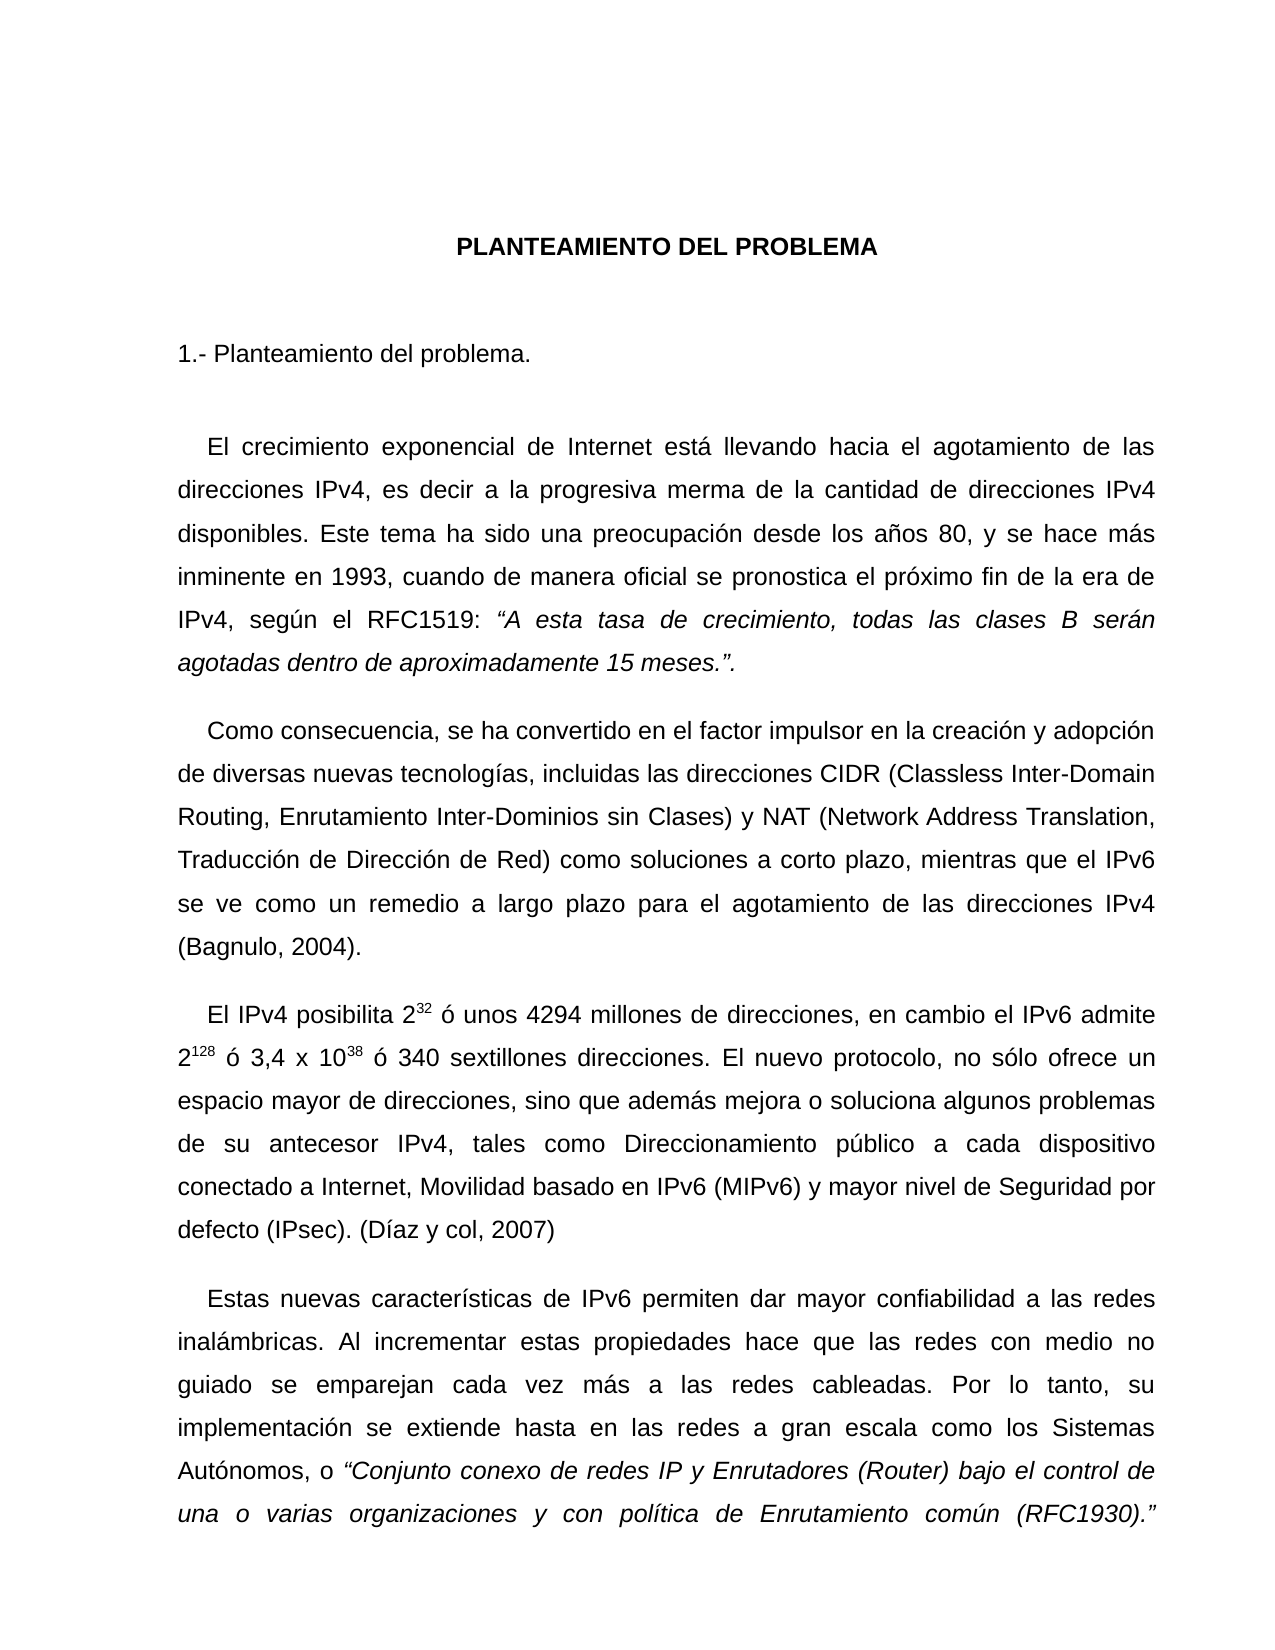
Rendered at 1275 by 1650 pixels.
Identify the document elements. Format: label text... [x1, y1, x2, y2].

text El IPv4 posibilita 232 ó unos 4294 millones de direcciones, en cambio el IPv6 admite 2128 ó 3,4 x 1038 ó 340 sextillones direcciones. El nuevo protocolo, no sólo ofrece un espacio mayor de direcciones, sino que además mejora o soluciona algunos problemas de su antecesor IPv4, tales como Direccionamiento público a cada dispositivo conectado a Internet, Movilidad basado en IPv6 (MIPv6) y mayor nivel de Seguridad por defecto (IPsec). (Díaz y col, 2007) [177, 1000, 1157, 1244]
text PLANTEAMIENTO DEL PROBLEMA [177, 232, 1157, 261]
text 1.- Planteamiento del problema. [177, 339, 1157, 368]
subtitle Como consecuencia, se ha convertido en el factor impulsor en la creación y adopción de diversas nuevas tecnologías, incluidas las direcciones CIDR (Classless Inter-Domain Routing, Enrutamiento Inter-Dominios sin Clases) y NAT (Network Address Translation, Traducción de Dirección de Red) como soluciones a corto plazo, mientras que el IPv6 se ve como un remedio a largo plazo para el agotamiento de las direcciones IPv4 (Bagnulo, 2004). [177, 716, 1157, 961]
subtitle El crecimiento exponencial de Internet está llevando hacia el agotamiento de las direcciones IPv4, es decir a la progresiva merma de la cantidad de direcciones IPv4 disponibles. Este tema ha sido una preocupación desde los años 80, y se hace más inminente en 1993, cuando de manera oficial se pronostica el próximo fin de la era de IPv4, según el RFC1519: “A esta tasa de crecimiento, todas las clases B serán agotadas dentro de aproximadamente 15 meses.”. [177, 432, 1157, 677]
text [177, 1284, 1157, 1528]
